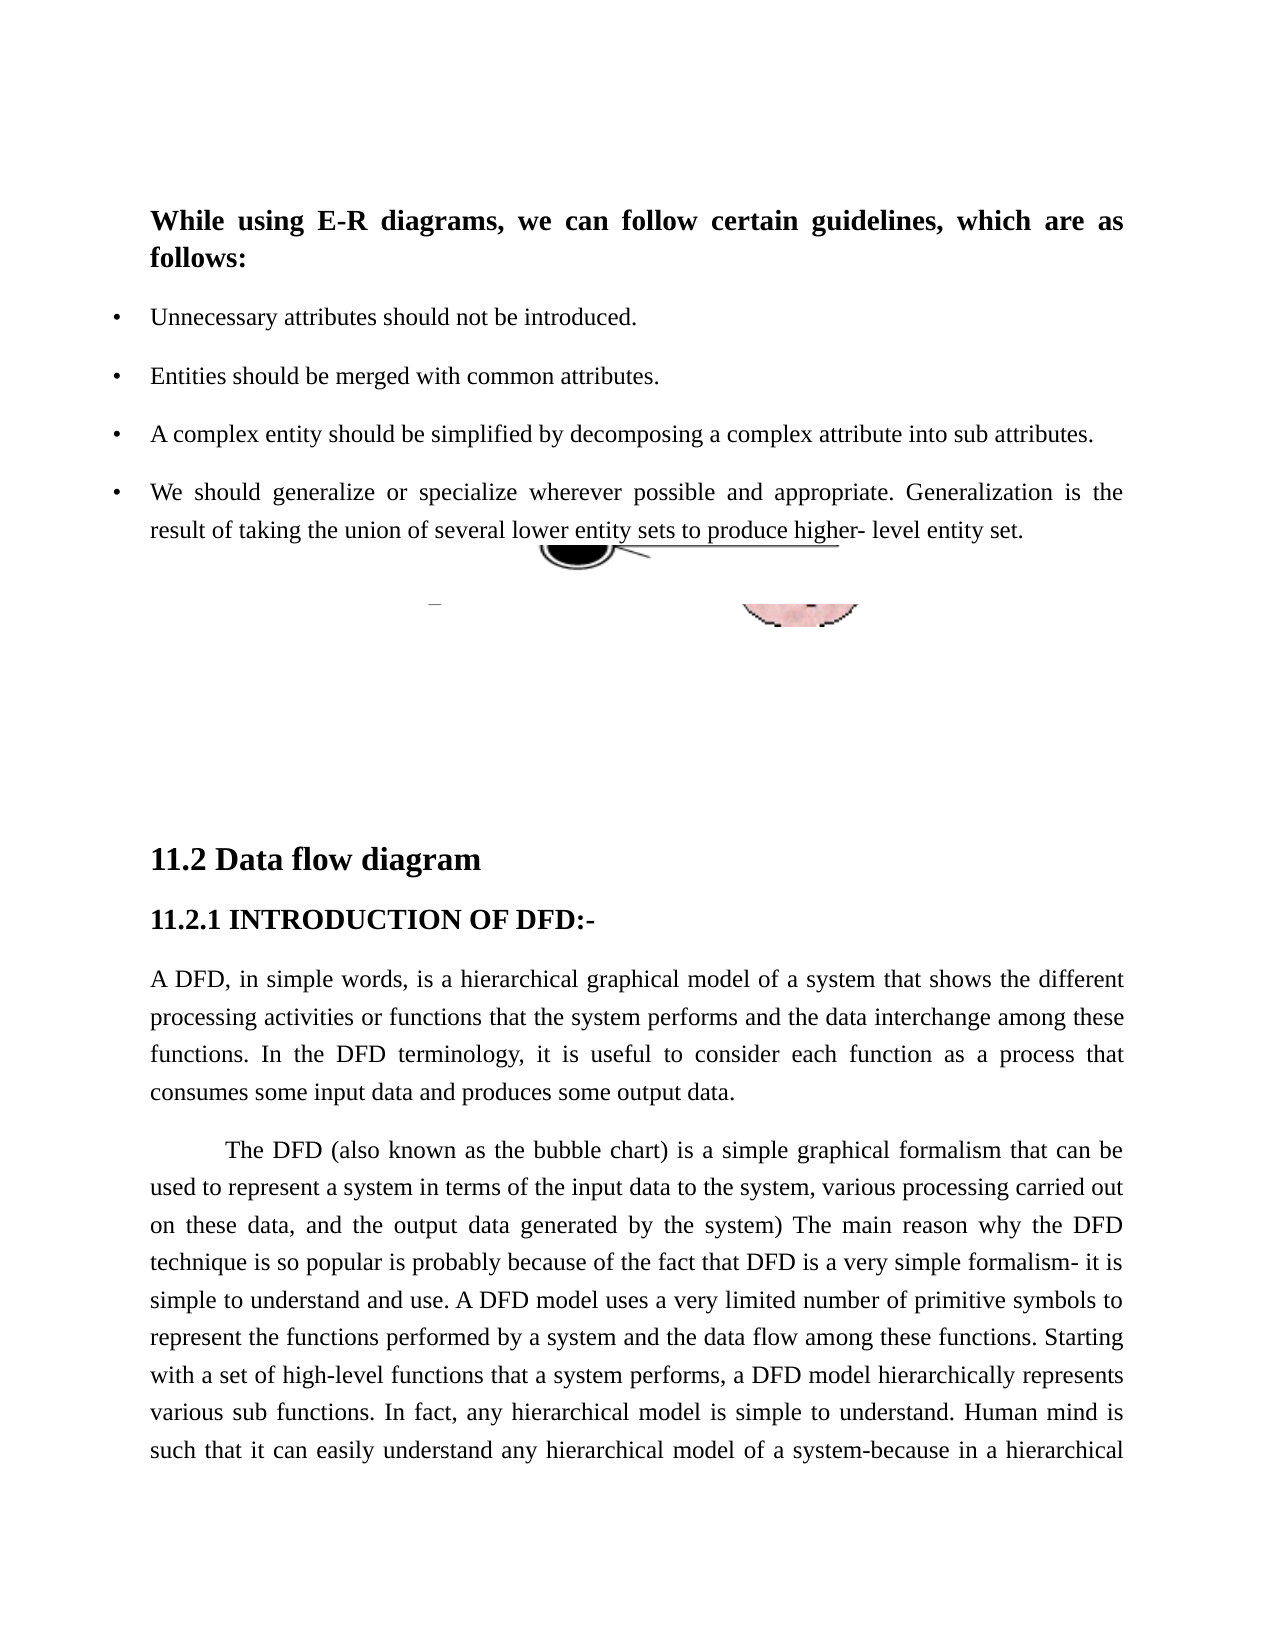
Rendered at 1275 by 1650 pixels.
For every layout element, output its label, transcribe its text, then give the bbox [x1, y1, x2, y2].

text A DFD, in simple words, is a hierarchical graphical model of a system that shows the different processing activities or functions that the system performs and the data interchange among these functions. In the DFD terminology, it is useful to consider each function as a process that consumes some input data and produces some output data. [150, 957, 1125, 1107]
list Entities should be merged with common attributes. [112, 354, 1125, 392]
list Unnecessary attributes should not be introduced. [112, 296, 1125, 333]
list A complex entity should be simplified by decomposing a complex attribute into sub attributes. [112, 412, 1125, 450]
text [150, 1128, 1125, 1466]
text 11.2.1 INTRODUCTION OF DFD:- [150, 899, 1125, 937]
text While using E-R diagrams, we can follow certain guidelines, which are as follows: [150, 200, 1125, 275]
text 11.2 Data flow diagram [150, 841, 1125, 878]
list We should generalize or specialize wherever possible and appropriate. Generalization is the result of taking the union of several lower entity sets to produce higher- level entity set. [112, 471, 1125, 546]
